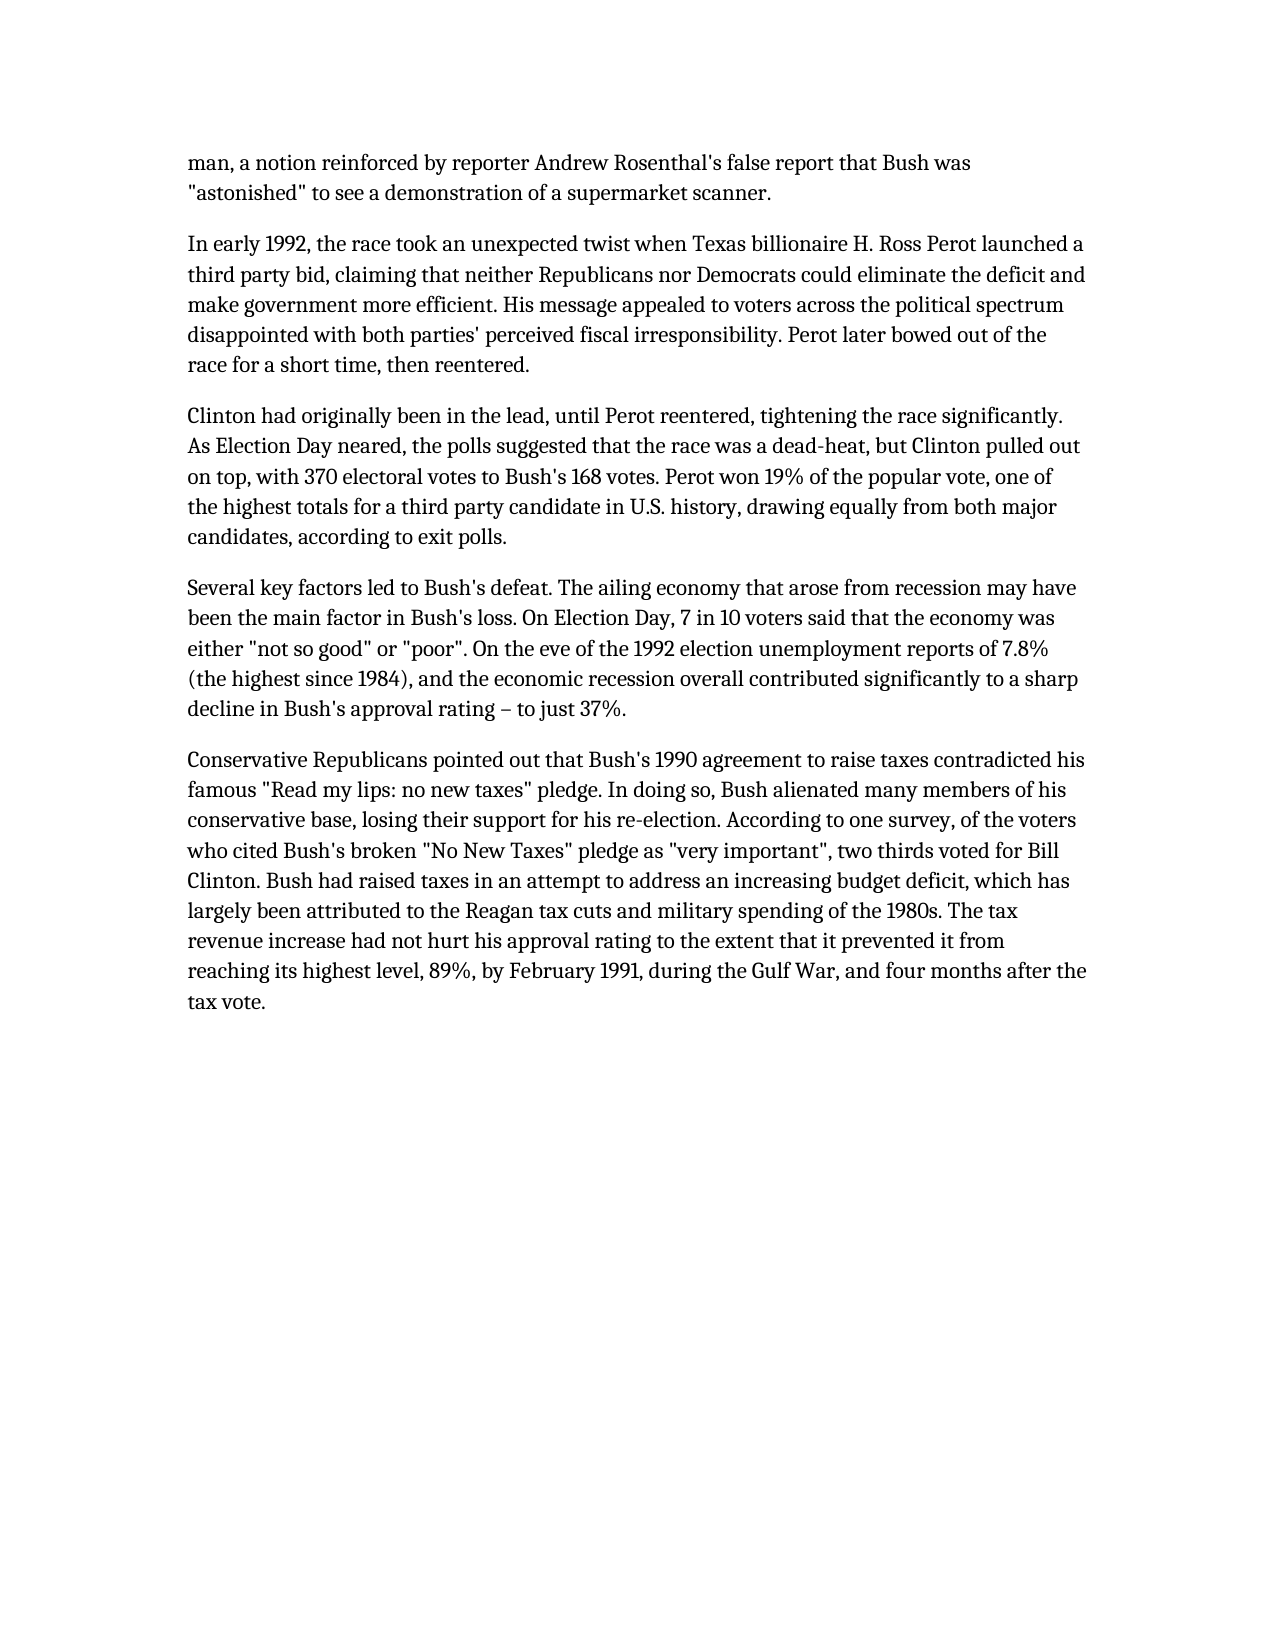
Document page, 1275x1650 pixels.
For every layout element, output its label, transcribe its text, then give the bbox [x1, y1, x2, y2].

text In early 1992, the race took an unexpected twist when Texas billionaire H. Ross Perot launched a third party bid, claiming that neither Republicans nor Democrats could eliminate the deficit and make government more efficient. His message appealed to voters across the political spectrum disappointed with both parties' perceived fiscal irresponsibility. Perot later bowed out of the race for a short time, then reentered. [187, 231, 1087, 378]
text Clinton had originally been in the lead, until Perot reentered, tightening the race significantly. As Election Day neared, the polls suggested that the race was a dead-heat, but Clinton pulled out on top, with 370 electoral votes to Bush's 168 votes. Perot won 19% of the popular vote, one of the highest totals for a third party candidate in U.S. history, drawing equally from both major candidates, according to exit polls. [187, 403, 1087, 550]
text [187, 150, 1087, 207]
text Several key factors led to Bush's defeat. The ailing economy that arose from recession may have been the main factor in Bush's loss. On Election Day, 7 in 10 voters said that the economy was either "not so good" or "poor". On the eve of the 1992 election unemployment reports of 7.8% (the highest since 1984), and the economic recession overall contributed significantly to a sharp decline in Bush's approval rating – to just 37%. [187, 575, 1087, 722]
text Conservative Republicans pointed out that Bush's 1990 agreement to raise taxes contradicted his famous "Read my lips: no new taxes" pledge. In doing so, Bush alienated many members of his conservative base, losing their support for his re-election. According to one survey, of the voters who cited Bush's broken "No New Taxes" pledge as "very important", two thirds voted for Bill Clinton. Bush had raised taxes in an attempt to address an increasing budget deficit, which has largely been attributed to the Reagan tax cuts and military spending of the 1980s. The tax revenue increase had not hurt his approval rating to the extent that it prevented it from reaching its highest level, 89%, by February 1991, during the Gulf War, and four months after the tax vote. [187, 747, 1087, 1015]
